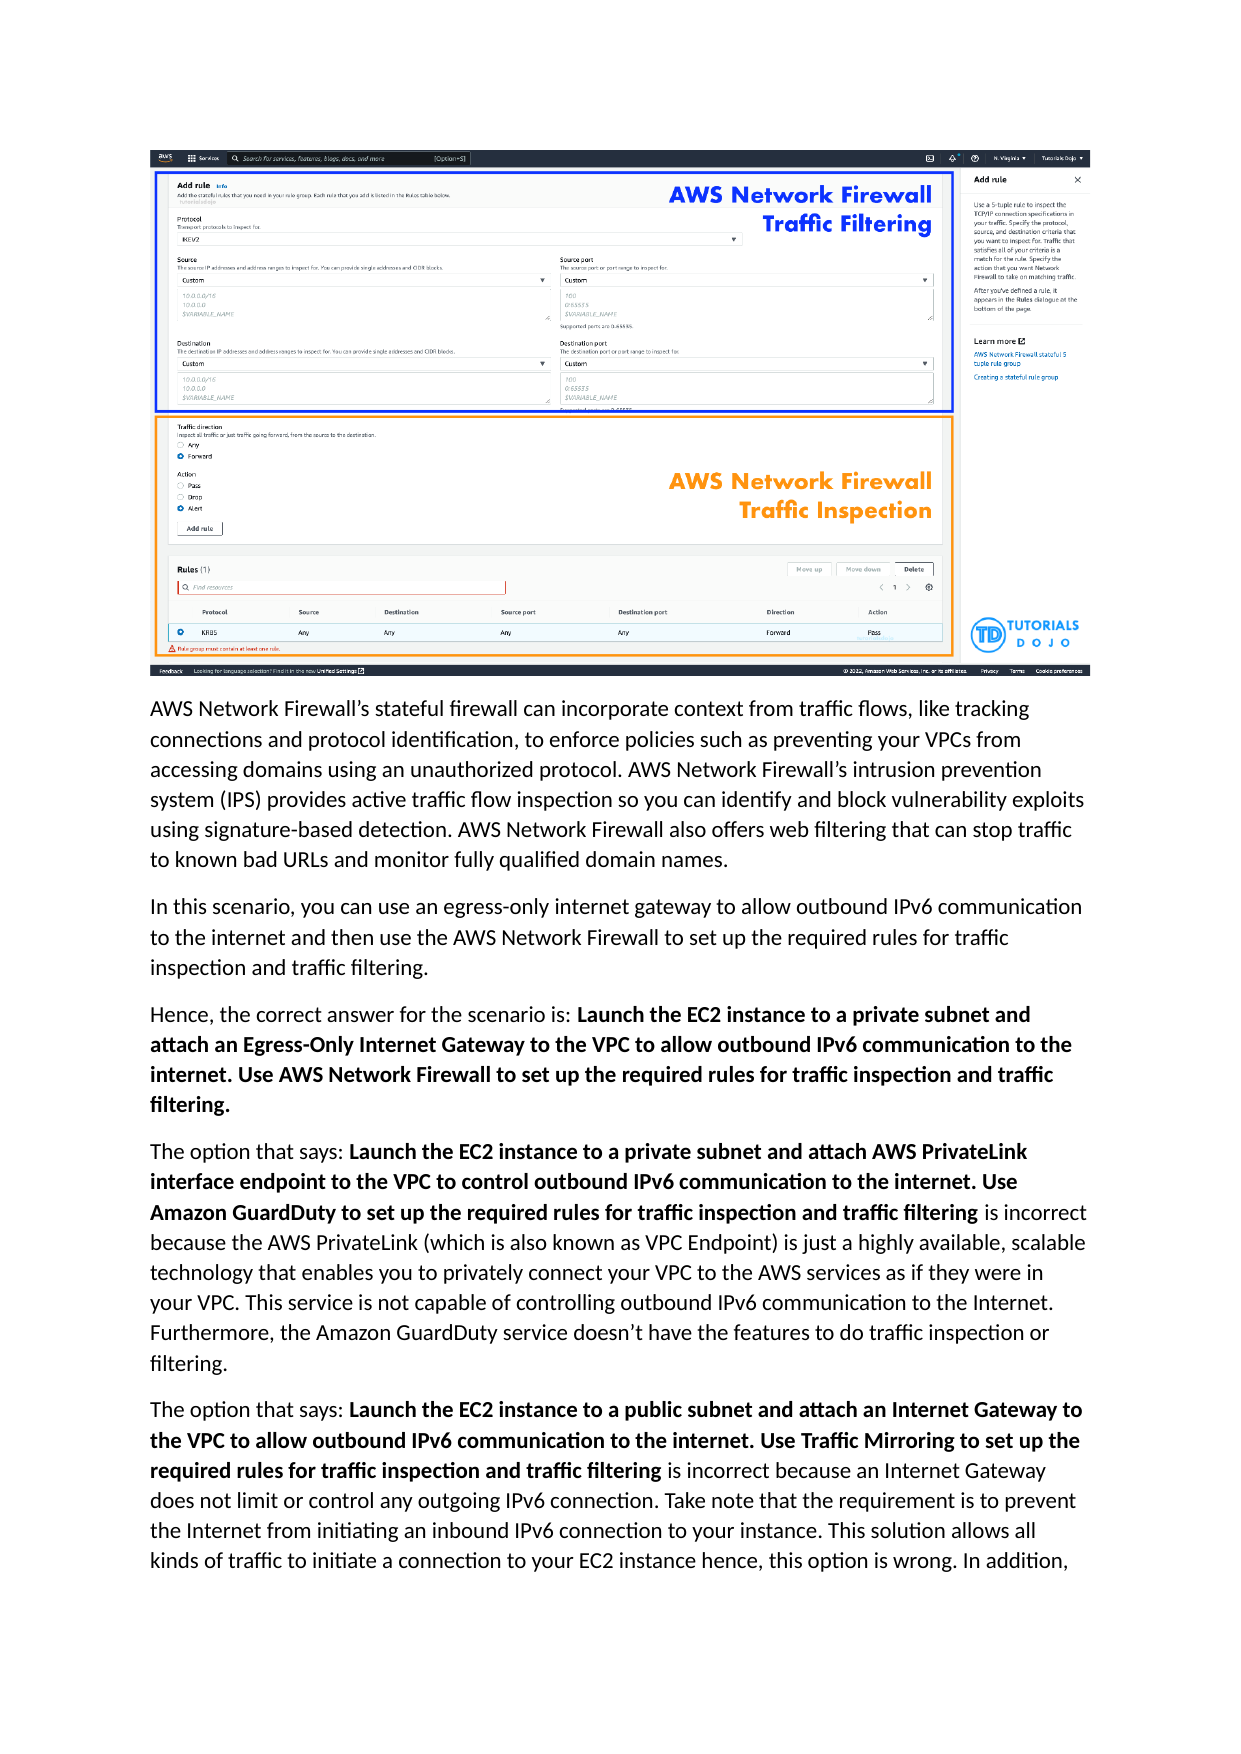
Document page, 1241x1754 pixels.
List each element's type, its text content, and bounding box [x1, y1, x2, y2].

text The option that says: Launch the EC2 instance to a private subnet and attach AWS PrivateLink interface endpoint to the VPC to control outbound IPv6 communication to the internet. Use Amazon GuardDuty to set up the required rules for traffic inspection and traffic filtering is incorrect because the AWS PrivateLink (which is also known as VPC Endpoint) is just a highly available, scalable technology that enables you to privately connect your VPC to the AWS services as if they were in your VPC. This service is not capable of controlling outbound IPv6 communication to the Internet. Furthermore, the Amazon GuardDuty service doesn’t have the features to do traffic inspection or filtering. [150, 1137, 1090, 1377]
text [150, 1396, 1090, 1575]
text AWS Network Firewall’s stateful firewall can incorporate context from traffic flows, like tracking connections and protocol identification, to enforce policies such as preventing your VPCs from accessing domains using an unauthorized protocol. AWS Network Firewall’s intrusion prevention system (IPS) provides active traffic flow inspection so you can identify and block vulnerability exploits using signature-based detection. AWS Network Firewall also offers web filtering that can stop traffic to known bad URLs and monitor fully qualified domain names. [150, 694, 1090, 874]
text In this scenario, you can use an egress-only internet gateway to allow outbound IPv6 communication to the internet and then use the AWS Network Firewall to set up the required rules for traffic inspection and traffic filtering. [150, 892, 1090, 981]
text Hence, the correct answer for the scenario is: Launch the EC2 instance to a private subnet and attach an Egress-Only Internet Gateway to the VPC to allow outbound IPv6 communication to the internet. Use AWS Network Firewall to set up the required rules for traffic inspection and traffic filtering. [150, 1000, 1090, 1118]
picture [150, 150, 1091, 676]
